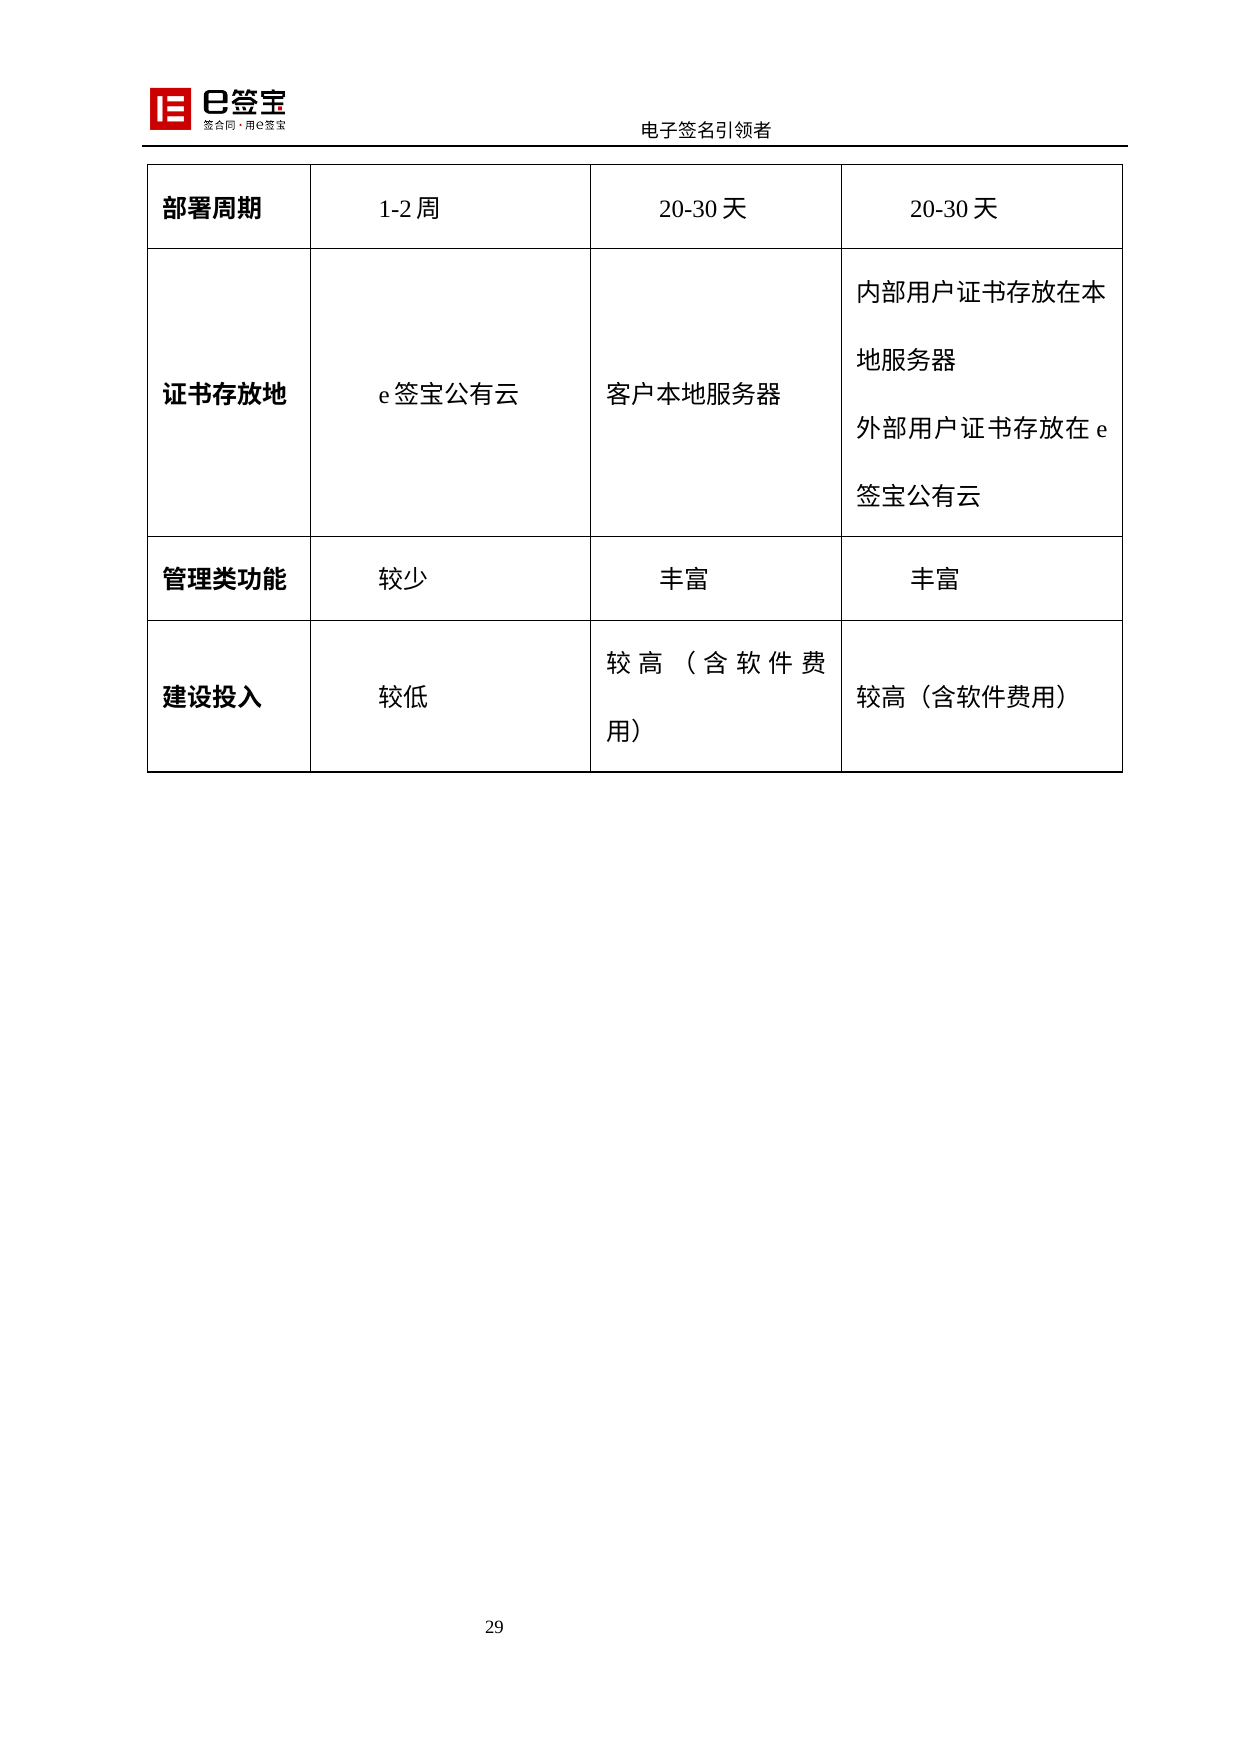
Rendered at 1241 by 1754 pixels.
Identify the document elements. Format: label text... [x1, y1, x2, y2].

picture [142, 81, 294, 138]
table_cell 较高（含软件费用） [591, 621, 841, 771]
table_cell 管理类功能 [148, 537, 310, 619]
table_cell 客户本地服务器 [591, 249, 841, 536]
table_cell 建设投入 [148, 621, 310, 771]
table_cell 1-2周 [311, 165, 590, 248]
table_cell 20-30天 [842, 165, 1122, 248]
table_cell 丰富 [842, 537, 1122, 619]
table_cell 20-30天 [591, 165, 841, 248]
table_cell 较低 [311, 621, 590, 771]
table_cell 部署周期 [148, 165, 310, 248]
table_cell e签宝公有云 [311, 249, 590, 536]
table_cell 丰富 [591, 537, 841, 619]
table_cell 内部用户证书存放在本地服务器 外部用户证书存放在e签宝公有云 [842, 249, 1122, 536]
table_cell 较少 [311, 537, 590, 619]
table_cell 较高（含软件费用） [842, 621, 1122, 771]
table_cell 证书存放地 [148, 249, 310, 536]
